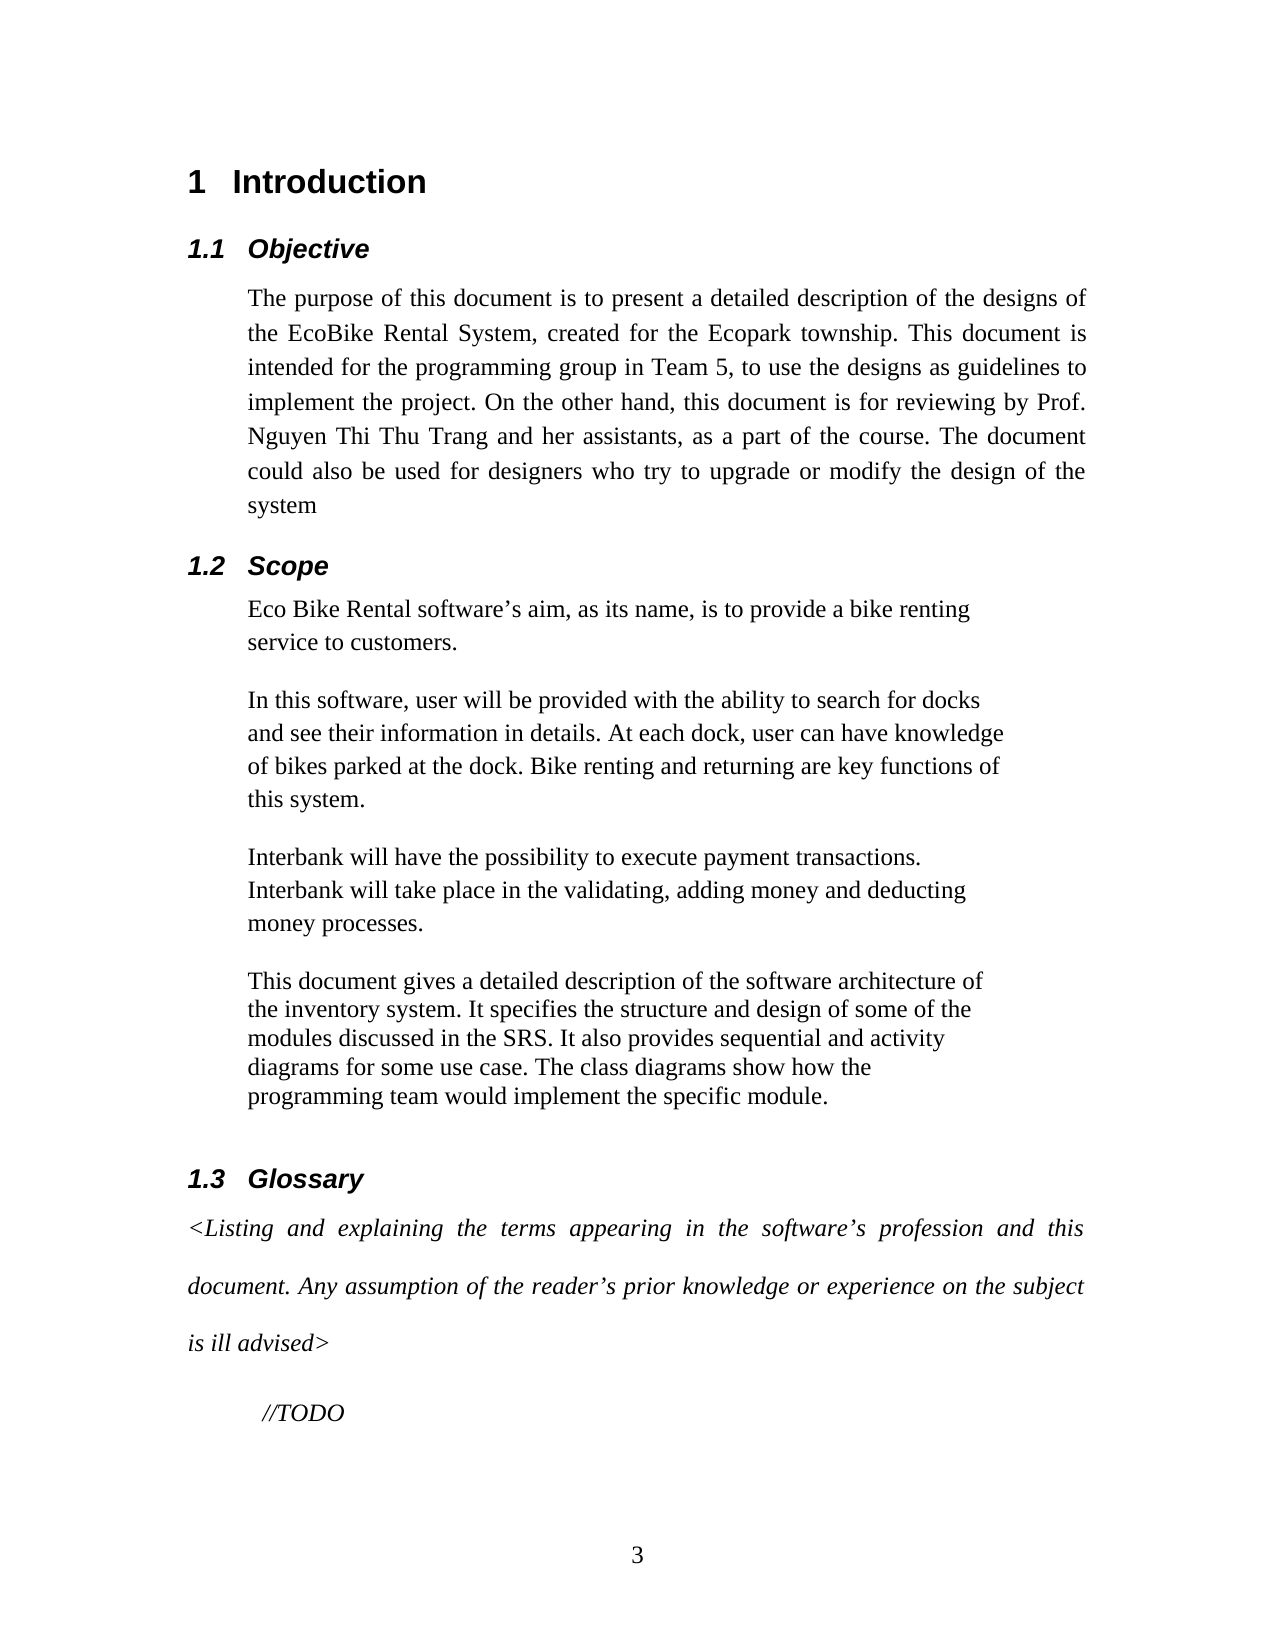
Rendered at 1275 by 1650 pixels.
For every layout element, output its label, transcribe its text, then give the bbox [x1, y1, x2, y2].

text Interbank will have the possibility to execute payment transactions. Interbank will take place in the validating, adding money and deducting money processes. [247, 842, 1012, 937]
subtitle Scope [187, 550, 1087, 581]
text In this software, user will be provided with the ability to search for docks and see their information in details. At each dock, user can have knowledge of bikes parked at the dock. Bike renting and returning are key functions of this system. [217, 685, 1012, 812]
text This document gives a detailed description of the software architecture of the inventory system. It specifies the structure and design of some of the modules discussed in the SRS. It also provides sequential and activity diagrams for some use case. The class diagrams show how the programming team would implement the specific module. [217, 966, 1012, 1109]
text //TODO [187, 1398, 1087, 1427]
subtitle Objective [187, 233, 1087, 265]
text Eco Bike Rental software’s aim, as its name, is to provide a bike renting service to customers. [217, 594, 1012, 655]
text <Listing and explaining the terms appearing in the software’s profession and this document. Any assumption of the reader’s prior knowledge or experience on the subject is ill advised> [187, 1213, 1087, 1357]
subtitle Glossary [187, 1163, 1087, 1194]
text The purpose of this document is to present a detailed description of the designs of the EcoBike Rental System, created for the Ecopark township. This document is intended for the programming group in Team 5, to use the designs as guidelines to implement the project. On the other hand, this document is for reviewing by Prof. Nguyen Thi Thu Trang and her assistants, as a part of the course. The document could also be used for designers who try to upgrade or modify the design of the system [247, 283, 1087, 519]
subtitle Introduction [187, 162, 1087, 201]
